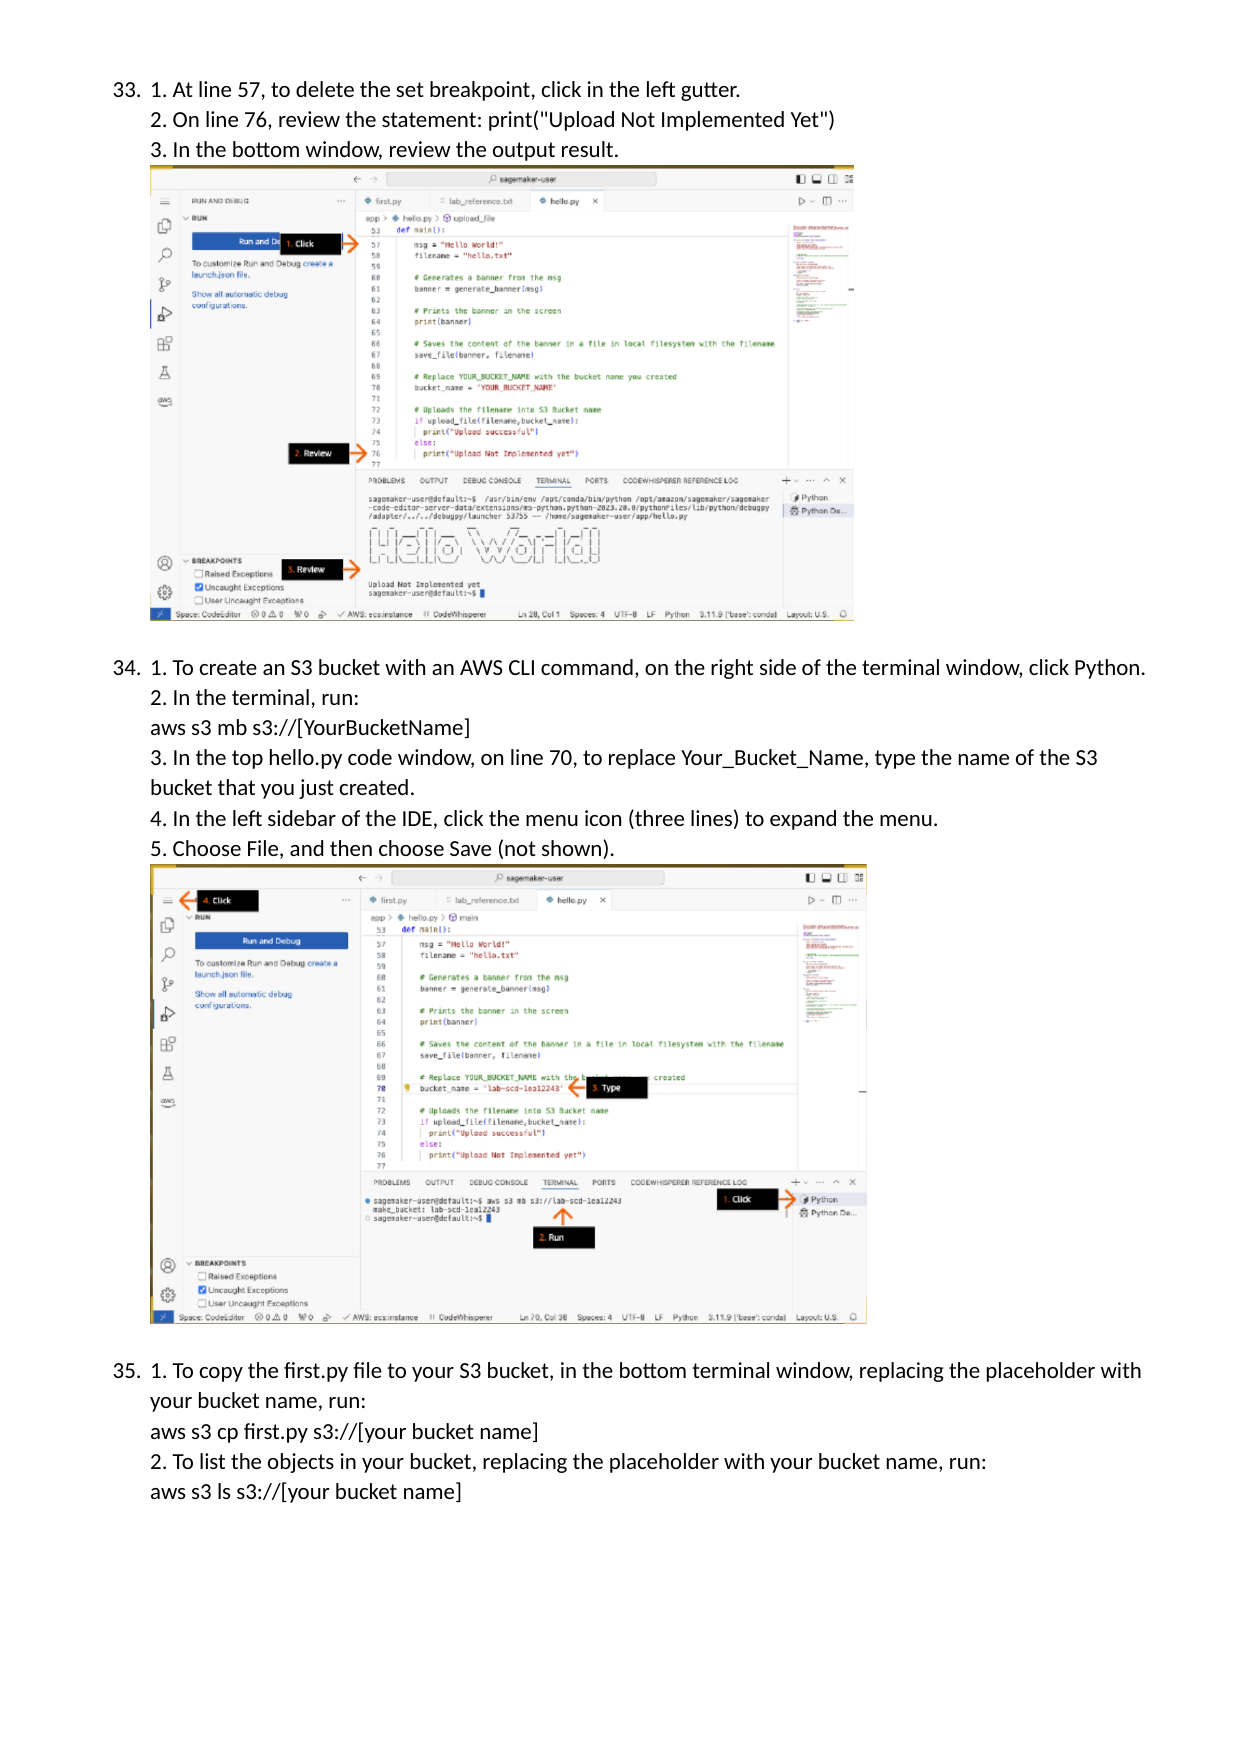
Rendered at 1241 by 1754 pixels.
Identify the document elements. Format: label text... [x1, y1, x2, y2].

list aws s3 cp first.py s3://[your bucket name] [150, 1417, 1165, 1445]
list aws s3 mb s3://[YourBucketName] [150, 713, 1165, 741]
list 2. On line 76, review the statement: print("Upload Not Implemented Yet") [150, 105, 1165, 133]
list 3. In the top hello.py code window, on line 70, to replace Your_Bucket_Name, type the name of the S3 bucket that you just created. [150, 743, 1165, 801]
list 1. At line 57, to delete the set breakpoint, click in the left gutter. [112, 75, 1165, 103]
list aws s3 ls s3://[your bucket name] [150, 1477, 1165, 1505]
list 2. In the terminal, run: [150, 683, 1165, 711]
list 1. To copy the first.py file to your S3 bucket, in the bottom terminal window, replacing the placeholder with your bucket name, run: [112, 1356, 1165, 1414]
picture [150, 165, 854, 621]
list 3. In the bottom window, review the output result. [150, 135, 1165, 163]
list 1. To create an S3 bucket with an AWS CLI command, on the right side of the terminal window, click Python. [112, 653, 1165, 681]
picture [150, 864, 867, 1324]
list 5. Choose File, and then choose Save (not shown). [150, 834, 1165, 862]
list 2. To list the objects in your bucket, replacing the placeholder with your bucket name, run: [150, 1447, 1165, 1475]
list 4. In the left sidebar of the IDE, click the menu icon (three lines) to expand the menu. [150, 804, 1165, 832]
